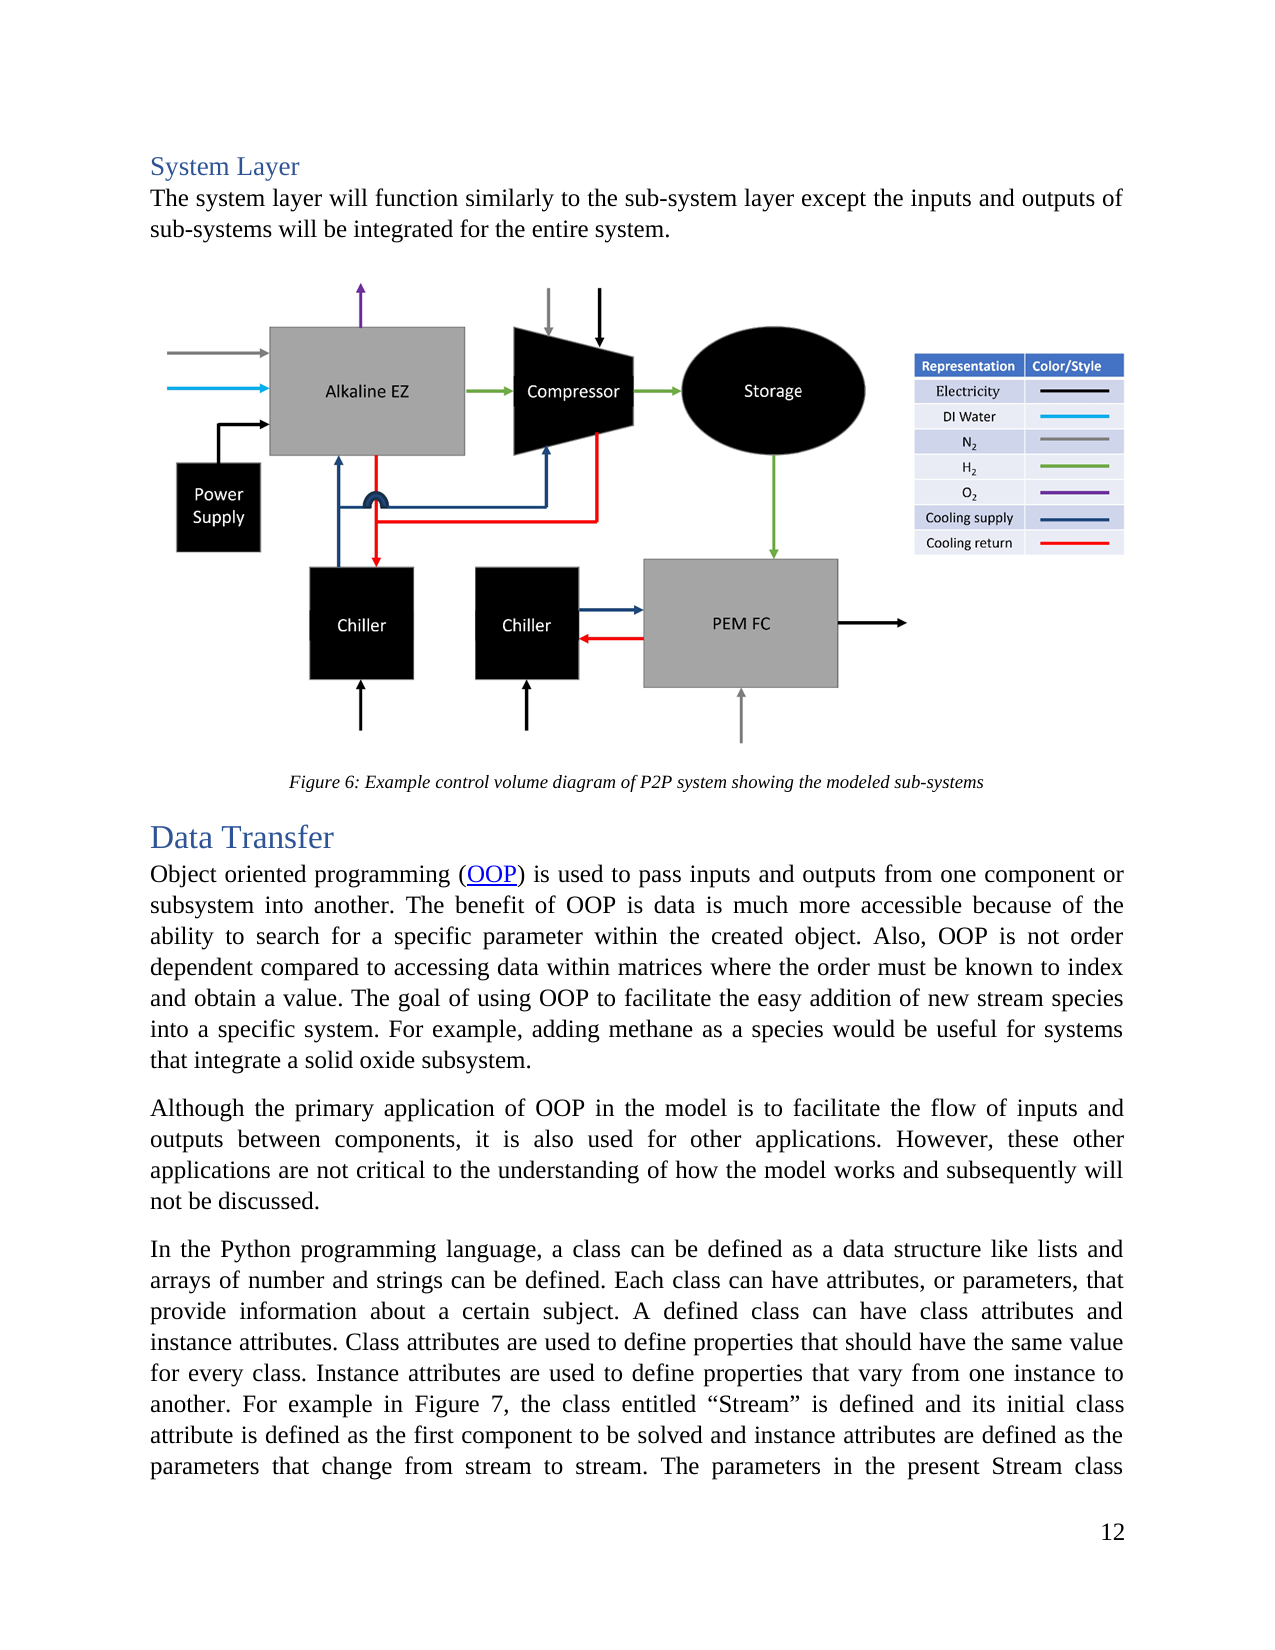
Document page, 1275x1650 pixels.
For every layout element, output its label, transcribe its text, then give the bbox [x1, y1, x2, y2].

subtitle Data Transfer [150, 818, 1125, 856]
picture [150, 262, 1125, 753]
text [150, 1234, 1125, 1480]
text Object oriented programming (OOP) is used to pass inputs and outputs from one component or subsystem into another. The benefit of OOP is data is much more accessible because of the ability to search for a specific parameter within the created object. Also, OOP is not order dependent compared to accessing data within matrices where the order must be known to index and obtain a value. The goal of using OOP to facilitate the easy addition of new stream species into a specific system. For example, adding methane as a species would be useful for systems that integrate a solid oxide subsystem. [150, 859, 1125, 1074]
text Although the primary application of OOP in the model is to facilitate the flow of inputs and outputs between components, it is also used for other applications. However, these other applications are not critical to the understanding of how the model works and subsequently will not be discussed. [150, 1093, 1125, 1215]
subtitle System Layer [150, 150, 1125, 181]
text The system layer will function similarly to the sub-system layer except the inputs and outputs of sub-systems will be integrated for the entire system. [150, 183, 1125, 243]
